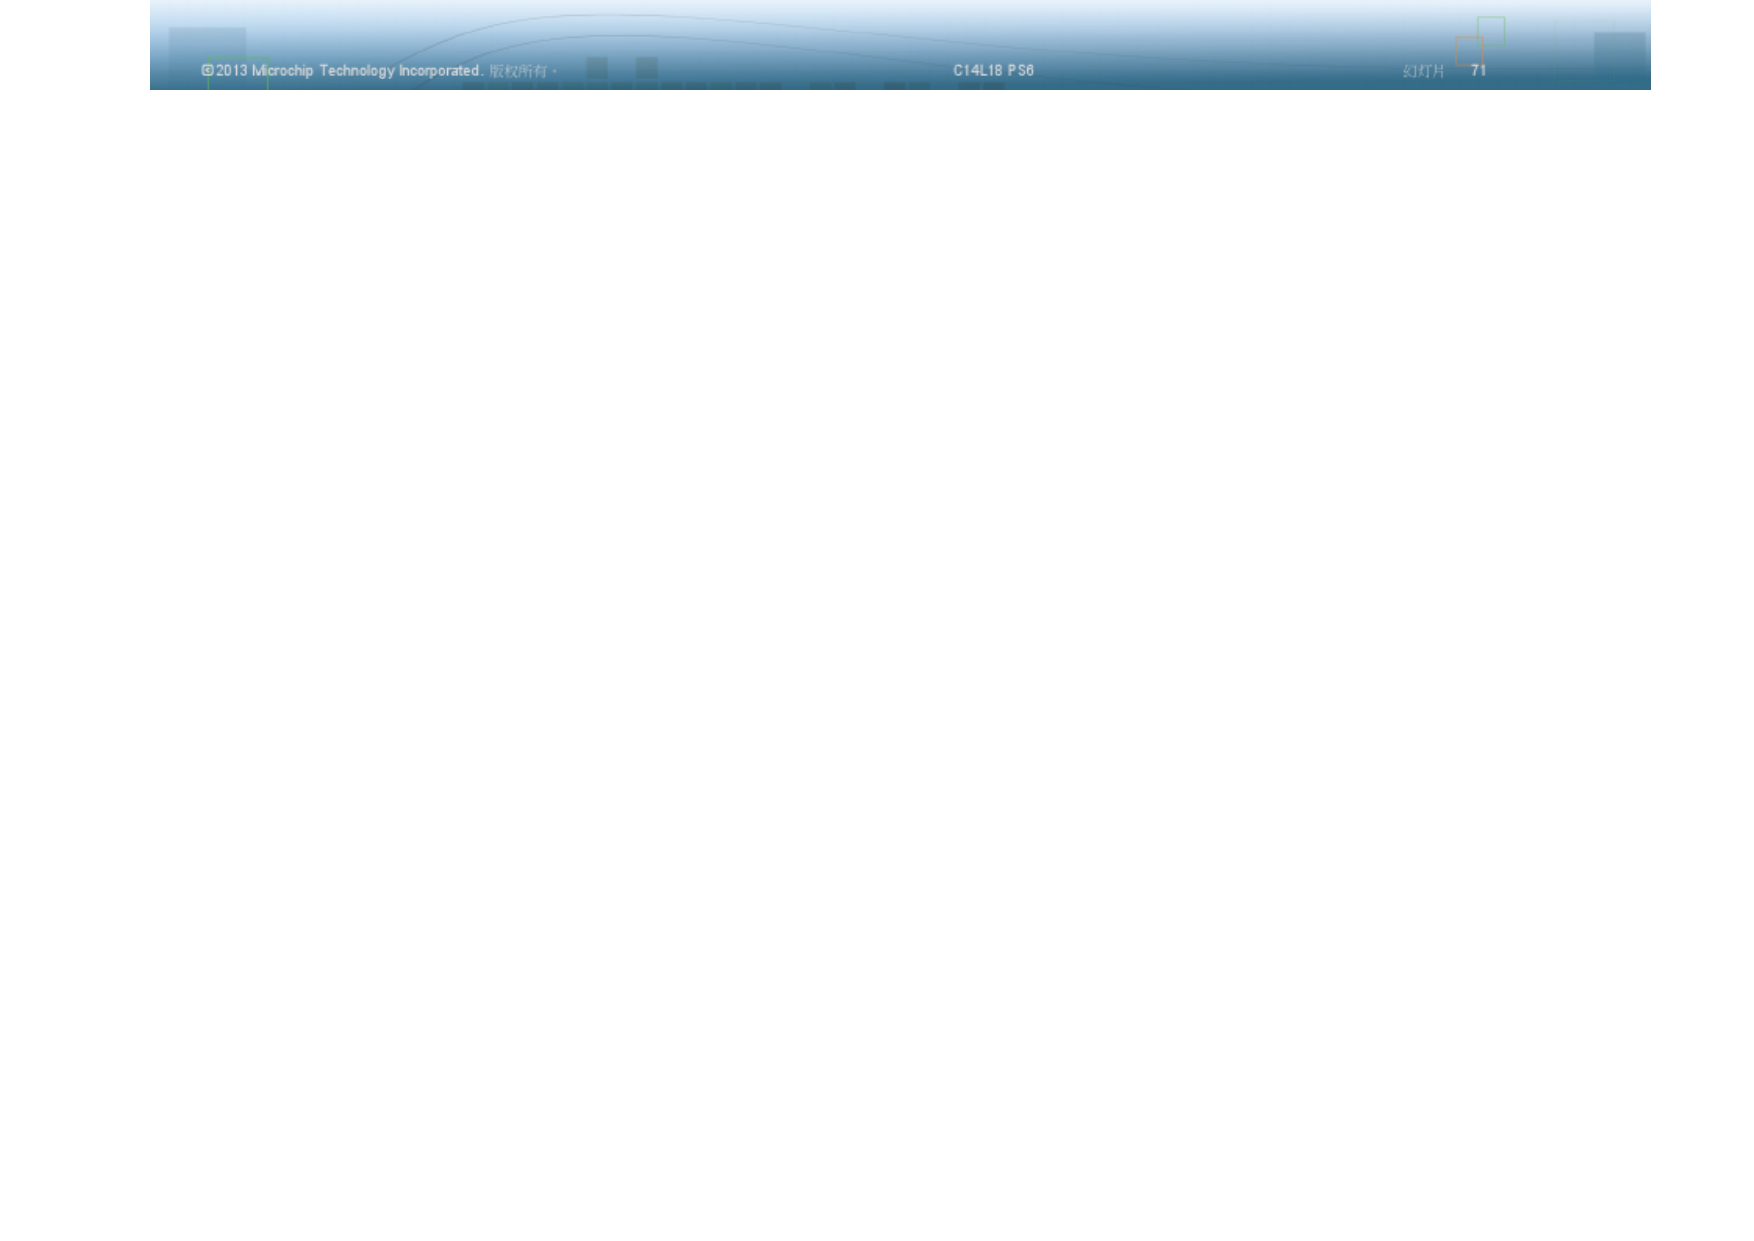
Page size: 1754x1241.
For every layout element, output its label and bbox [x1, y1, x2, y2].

picture [150, 0, 1651, 90]
